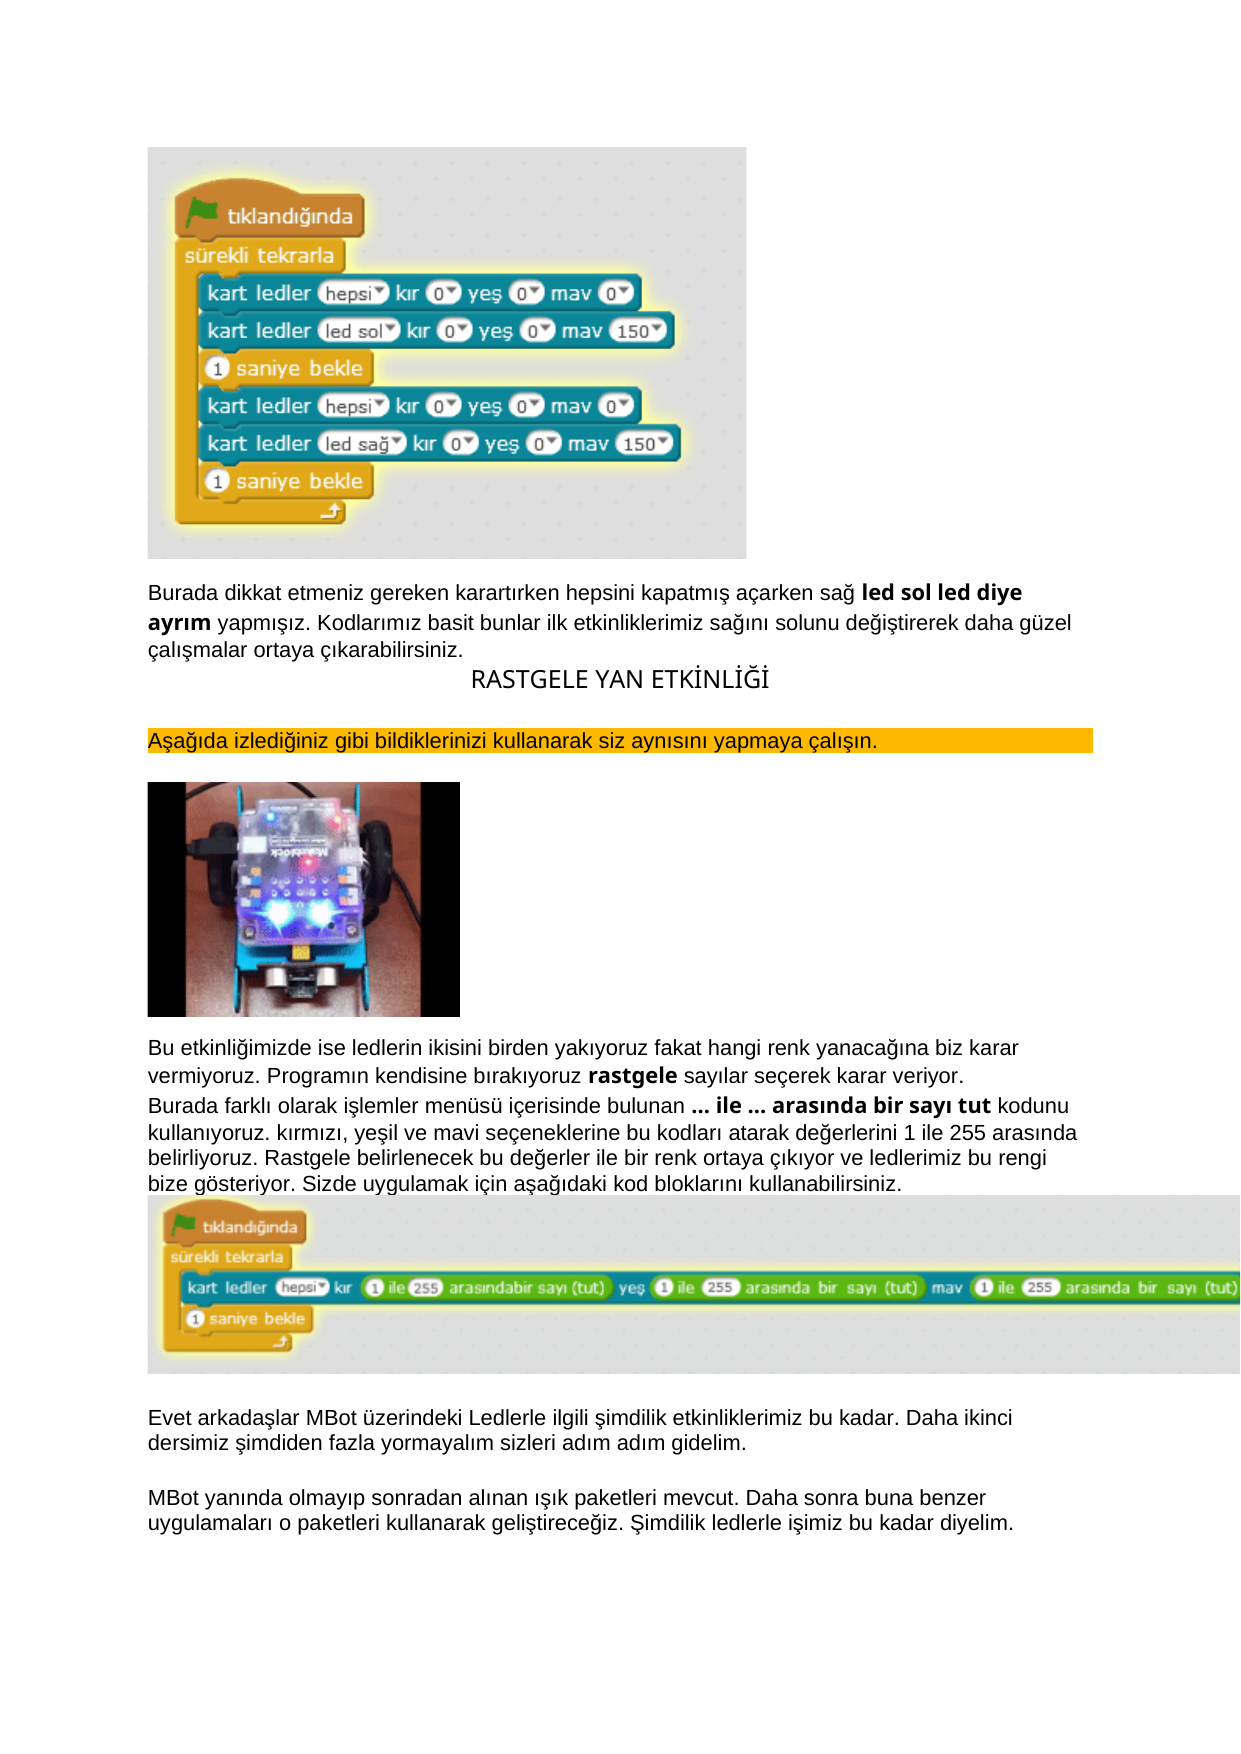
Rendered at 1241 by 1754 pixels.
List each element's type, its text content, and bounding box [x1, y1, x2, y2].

text Burada farklı olarak işlemler menüsü içerisinde bulunan … ile … arasında bir sayı tut kodunu kullanıyoruz. kırmızı, yeşil ve mavi seçeneklerine bu kodları atarak değerlerini 1 ile 255 arasında belirliyoruz. Rastgele belirlenecek bu değerler ile bir renk ortaya çıkıyor ve ledlerimiz bu rengi bize gösteriyor. Sizde uygulamak için aşağıdaki kod bloklarını kullanabilirsiniz. [148, 1090, 1093, 1195]
text Aşağıda izlediğiniz gibi bildiklerinizi kullanarak siz aynısını yapmaya çalışın. [148, 728, 1093, 753]
text Burada dikkat etmeniz gereken karartırken hepsini kapatmış açarken sağ led sol led diye ayrım yapmışız. Kodlarımız basit bunlar ilk etkinliklerimiz sağını solunu değiştirerek daha güzel çalışmalar ortaya çıkarabilirsiniz. [148, 577, 1093, 662]
picture [147, 147, 747, 559]
picture [147, 1195, 1241, 1374]
text MBot yanında olmayıp sonradan alınan ışık paketleri mevcut. Daha sonra buna benzer uygulamaları o paketleri kullanarak geliştireceğiz. Şimdilik ledlerle işimiz bu kadar diyelim. [148, 1484, 1093, 1535]
picture [147, 782, 460, 1017]
text Bu etkinliğimizde ise ledlerin ikisini birden yakıyoruz fakat hangi renk yanacağına biz karar vermiyoruz. Programın kendisine bırakıyoruz rastgele sayılar seçerek karar veriyor. [148, 1035, 1093, 1090]
subtitle RASTGELE YAN ETKİNLİĞİ [148, 662, 1093, 696]
text Evet arkadaşlar MBot üzerindeki Ledlerle ilgili şimdilik etkinliklerimiz bu kadar. Daha ikinci dersimiz şimdiden fazla yormayalım sizleri adım adım gidelim. [148, 1405, 1093, 1455]
